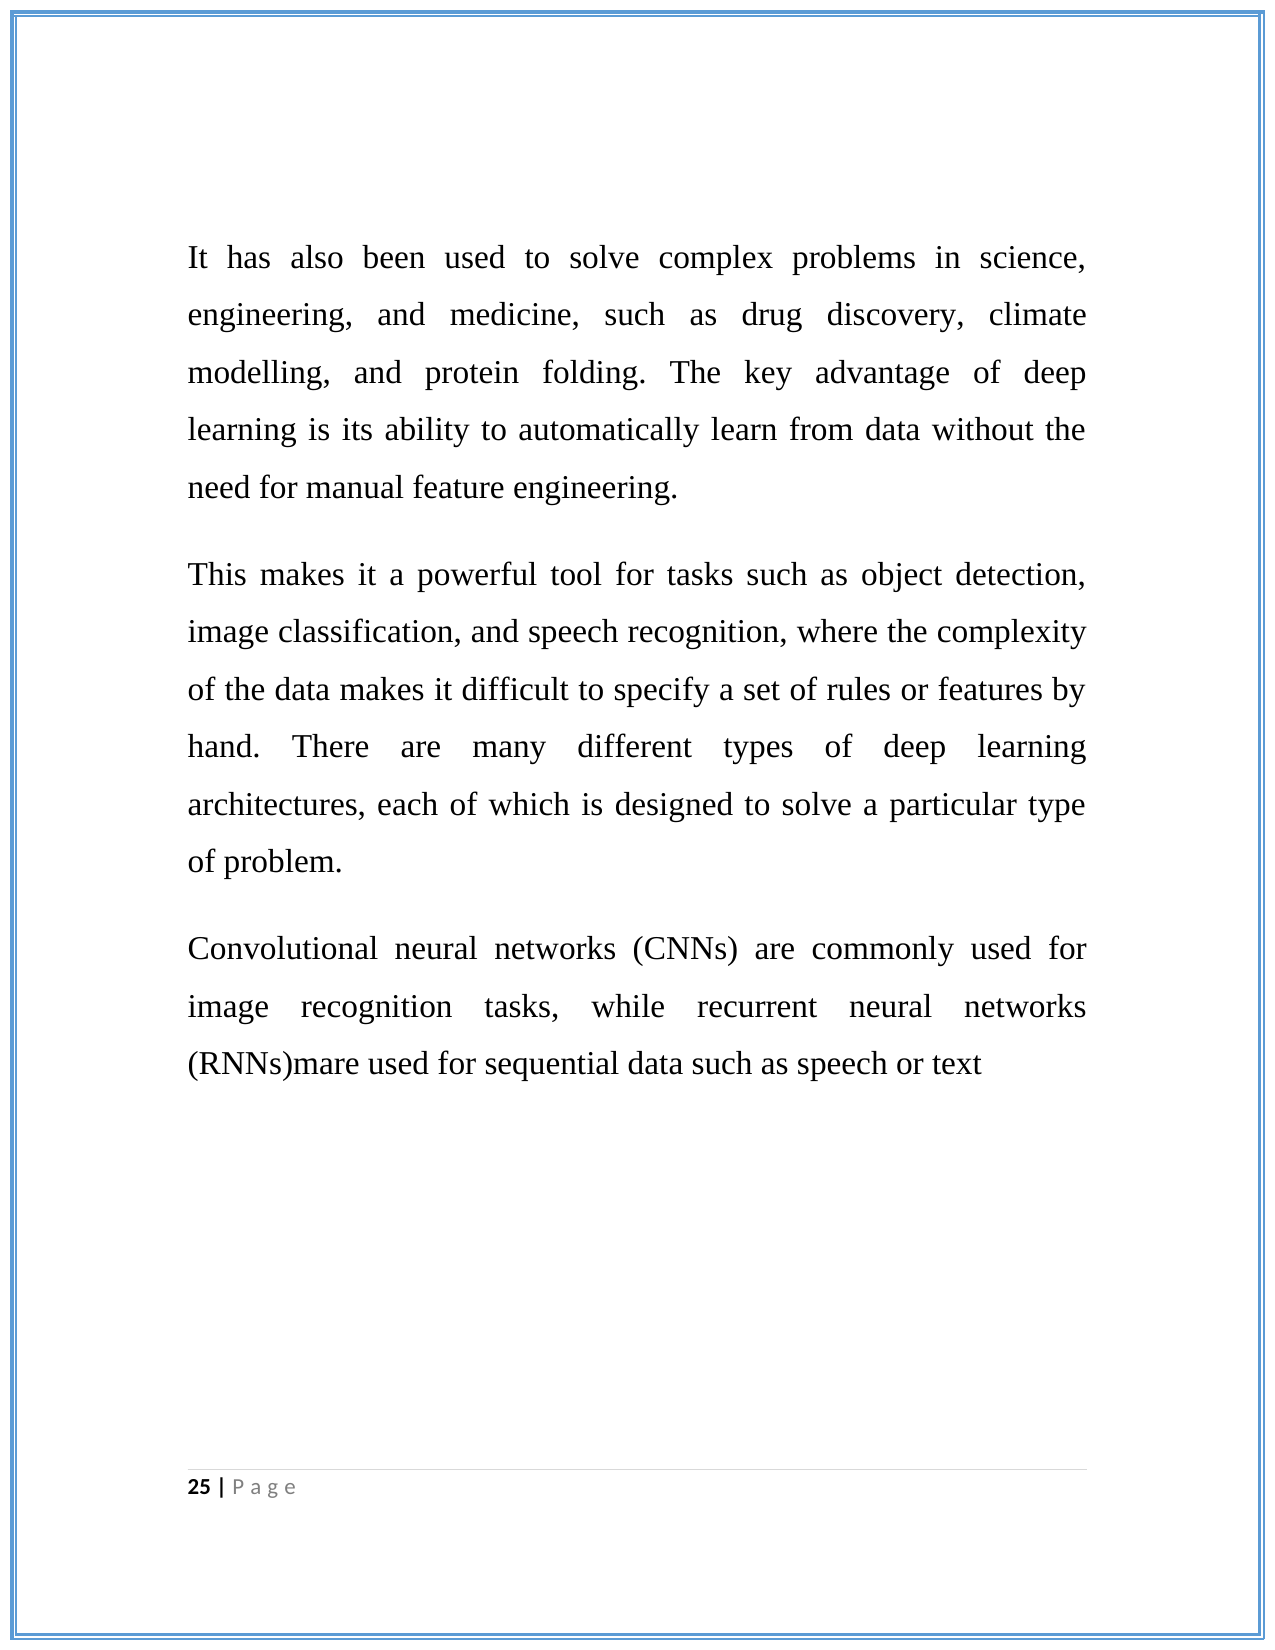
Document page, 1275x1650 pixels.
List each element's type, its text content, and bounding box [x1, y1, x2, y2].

text This makes it a powerful tool for tasks such as object detection, image classification, and speech recognition, where the complexity of the data makes it difficult to specify a set of rules or features by hand. There are many different types of deep learning architectures, each of which is designed to solve a particular type of problem. [187, 554, 1087, 880]
text Convolutional neural networks (CNNs) are commonly used for image recognition tasks, while recurrent neural networks (RNNs)mare used for sequential data such as speech or text [187, 928, 1087, 1082]
text It has also been used to solve complex problems in science, engineering, and medicine, such as drug discovery, climate modelling, and protein folding. The key advantage of deep learning is its ability to automatically learn from data without the need for manual feature engineering. [187, 237, 1087, 505]
